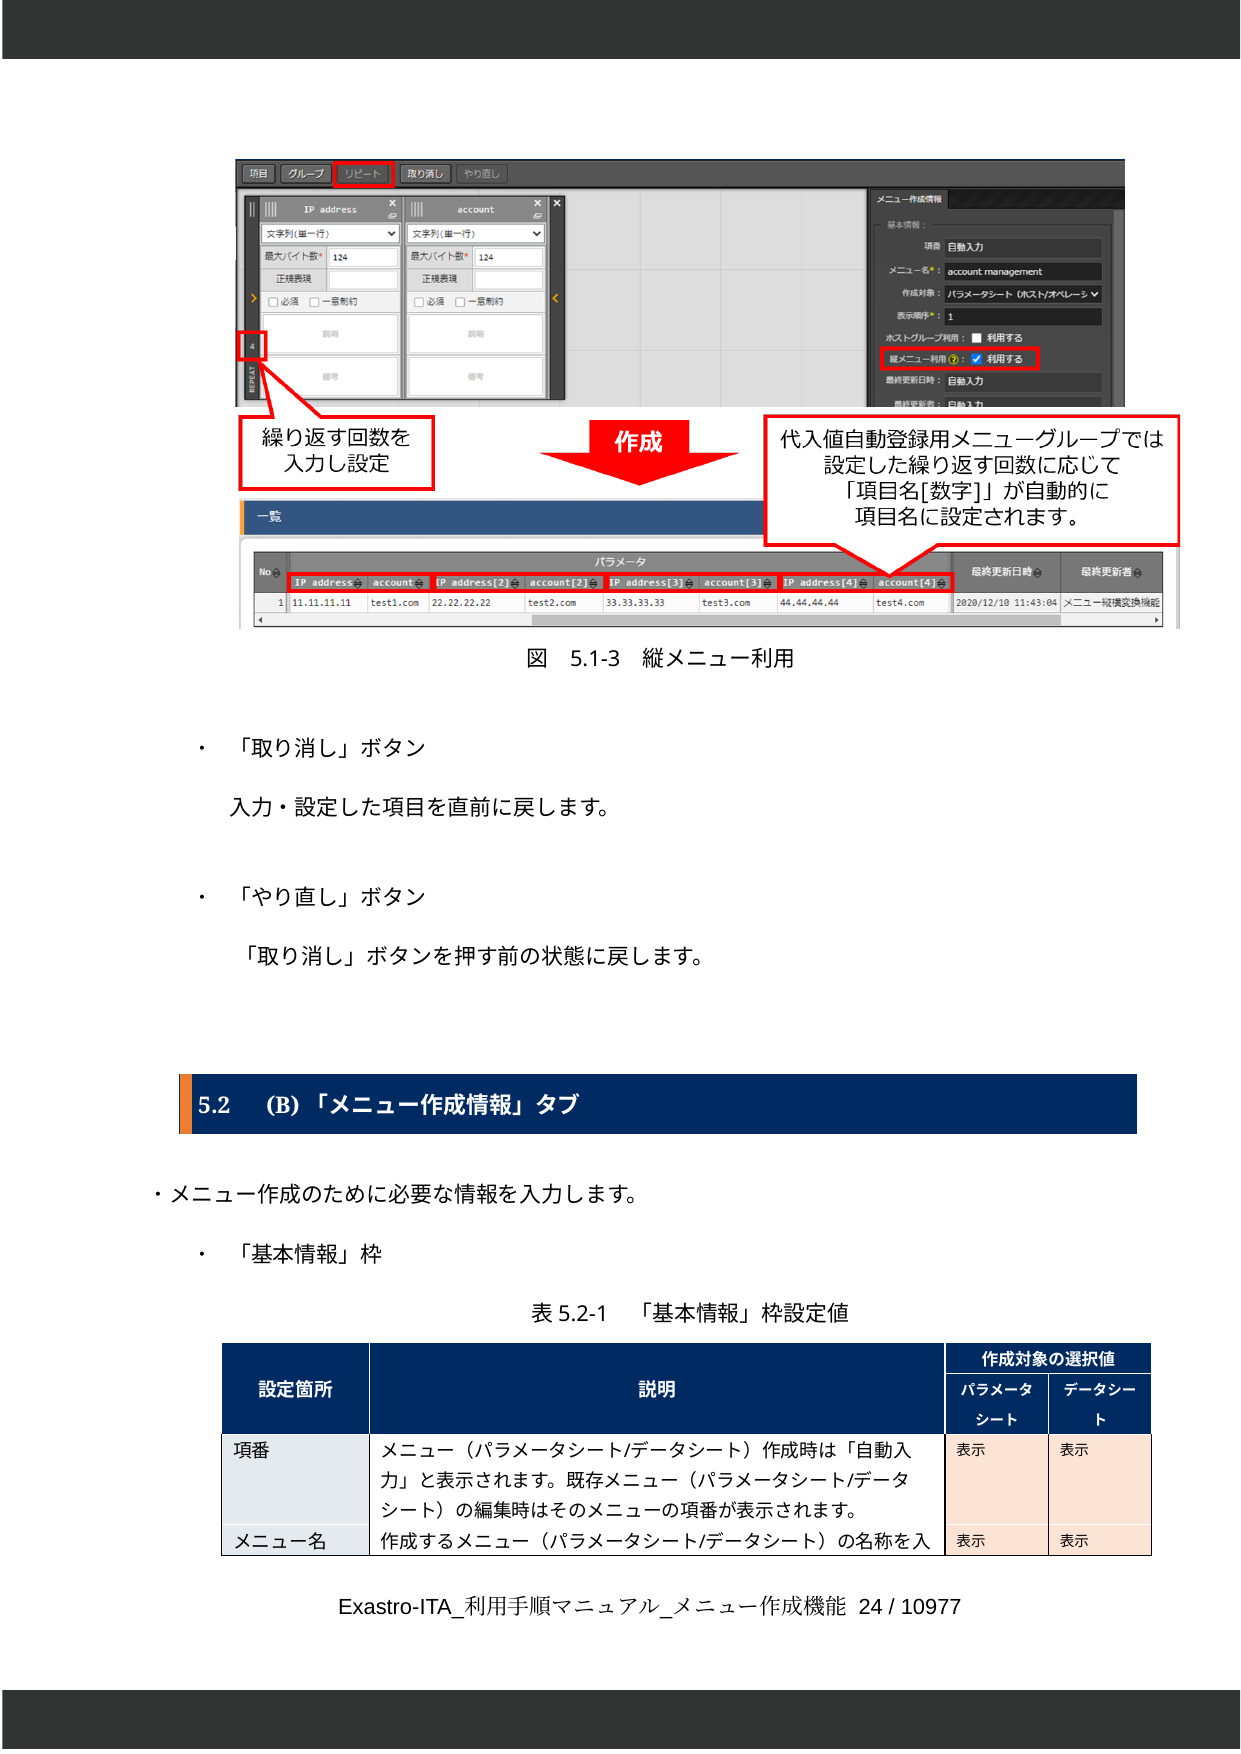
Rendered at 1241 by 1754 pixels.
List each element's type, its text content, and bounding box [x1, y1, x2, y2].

table_cell メニュー名 [222, 1525, 369, 1555]
picture [2, 1690, 1241, 1749]
text 「取り消し」ボタンを押す前の状態に戻します。 [148, 925, 1152, 985]
table_cell 表示 [946, 1525, 1048, 1555]
table_cell 表示 [1049, 1435, 1151, 1524]
table_cell 表示 [946, 1435, 1048, 1524]
list 「基本情報」枠 [191, 1223, 1152, 1283]
picture [2, 0, 1241, 59]
picture [235, 159, 1181, 629]
table_header 作成対象の選択値 [946, 1343, 1151, 1373]
list 表5.2-1 「基本情報」枠設定値 [229, 1283, 1152, 1342]
table_header 説明 [370, 1343, 944, 1434]
table_cell データシート [1049, 1374, 1151, 1434]
text ・メニュー作成のために必要な情報を入力します。 [148, 1163, 1152, 1223]
list 「やり直し」ボタン [191, 866, 1152, 925]
list 「取り消し」ボタン 入力・設定した項目を直前に戻します。 [191, 717, 1152, 836]
subtitle (B) 「メニュー作成情報」タブ [192, 1074, 1137, 1134]
table_header 設定箇所 [222, 1343, 369, 1434]
text 図 5.1-3 縦メニュー利用 [148, 627, 1152, 687]
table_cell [370, 1525, 944, 1555]
table_cell 表示 [1049, 1525, 1151, 1555]
table_cell メニュー（パラメータシート/データシート）作成時は「自動入力」と表示されます。既存メニュー（パラメータシート/データシート）の編集時はそのメニューの項番が表示されます。 [370, 1435, 944, 1524]
table_cell 項番 [222, 1435, 369, 1524]
table_cell パラメータ シート [946, 1374, 1048, 1434]
